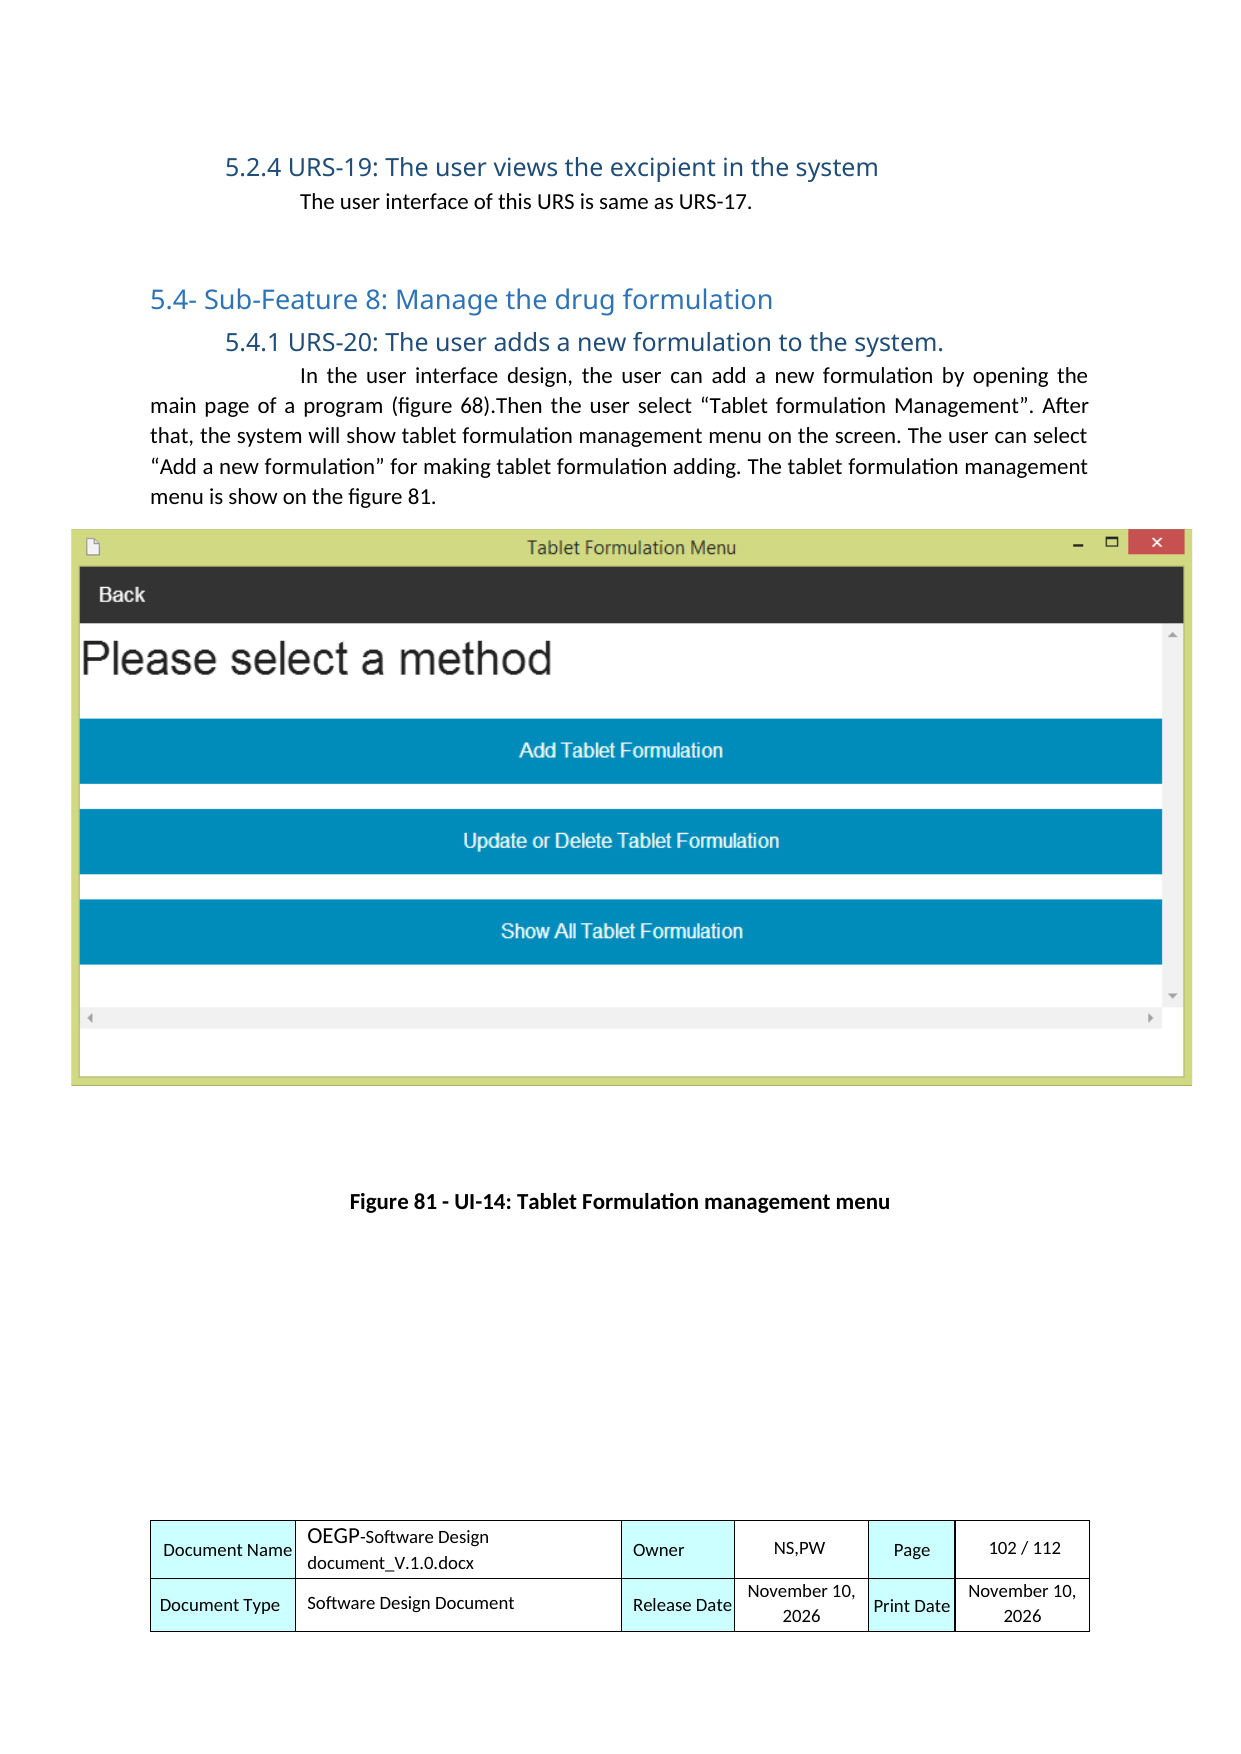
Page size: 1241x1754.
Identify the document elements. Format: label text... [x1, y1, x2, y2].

picture [70, 529, 1192, 1085]
subtitle 5.4- Sub-Feature 8: Manage the drug formulation [150, 281, 1090, 317]
subtitle 5.4.1 URS-20: The user adds a new formulation to the system. [150, 324, 1090, 358]
text In the user interface design, the user can add a new formulation by opening the main page of a program (figure 68).Then the user select “Tablet formulation Management”. After that, the system will show tablet formulation management menu on the screen. The user can select “Add a new formulation” for making tablet formulation adding. The tablet formulation management menu is show on the figure 81. [150, 361, 1090, 510]
subtitle 5.2.4 URS-19: The user views the excipient in the system [150, 150, 1090, 184]
text The user interface of this URS is same as URS-17. [150, 187, 1090, 215]
text Figure 81 - UI-14: Tablet Formulation management menu [150, 1187, 1090, 1215]
